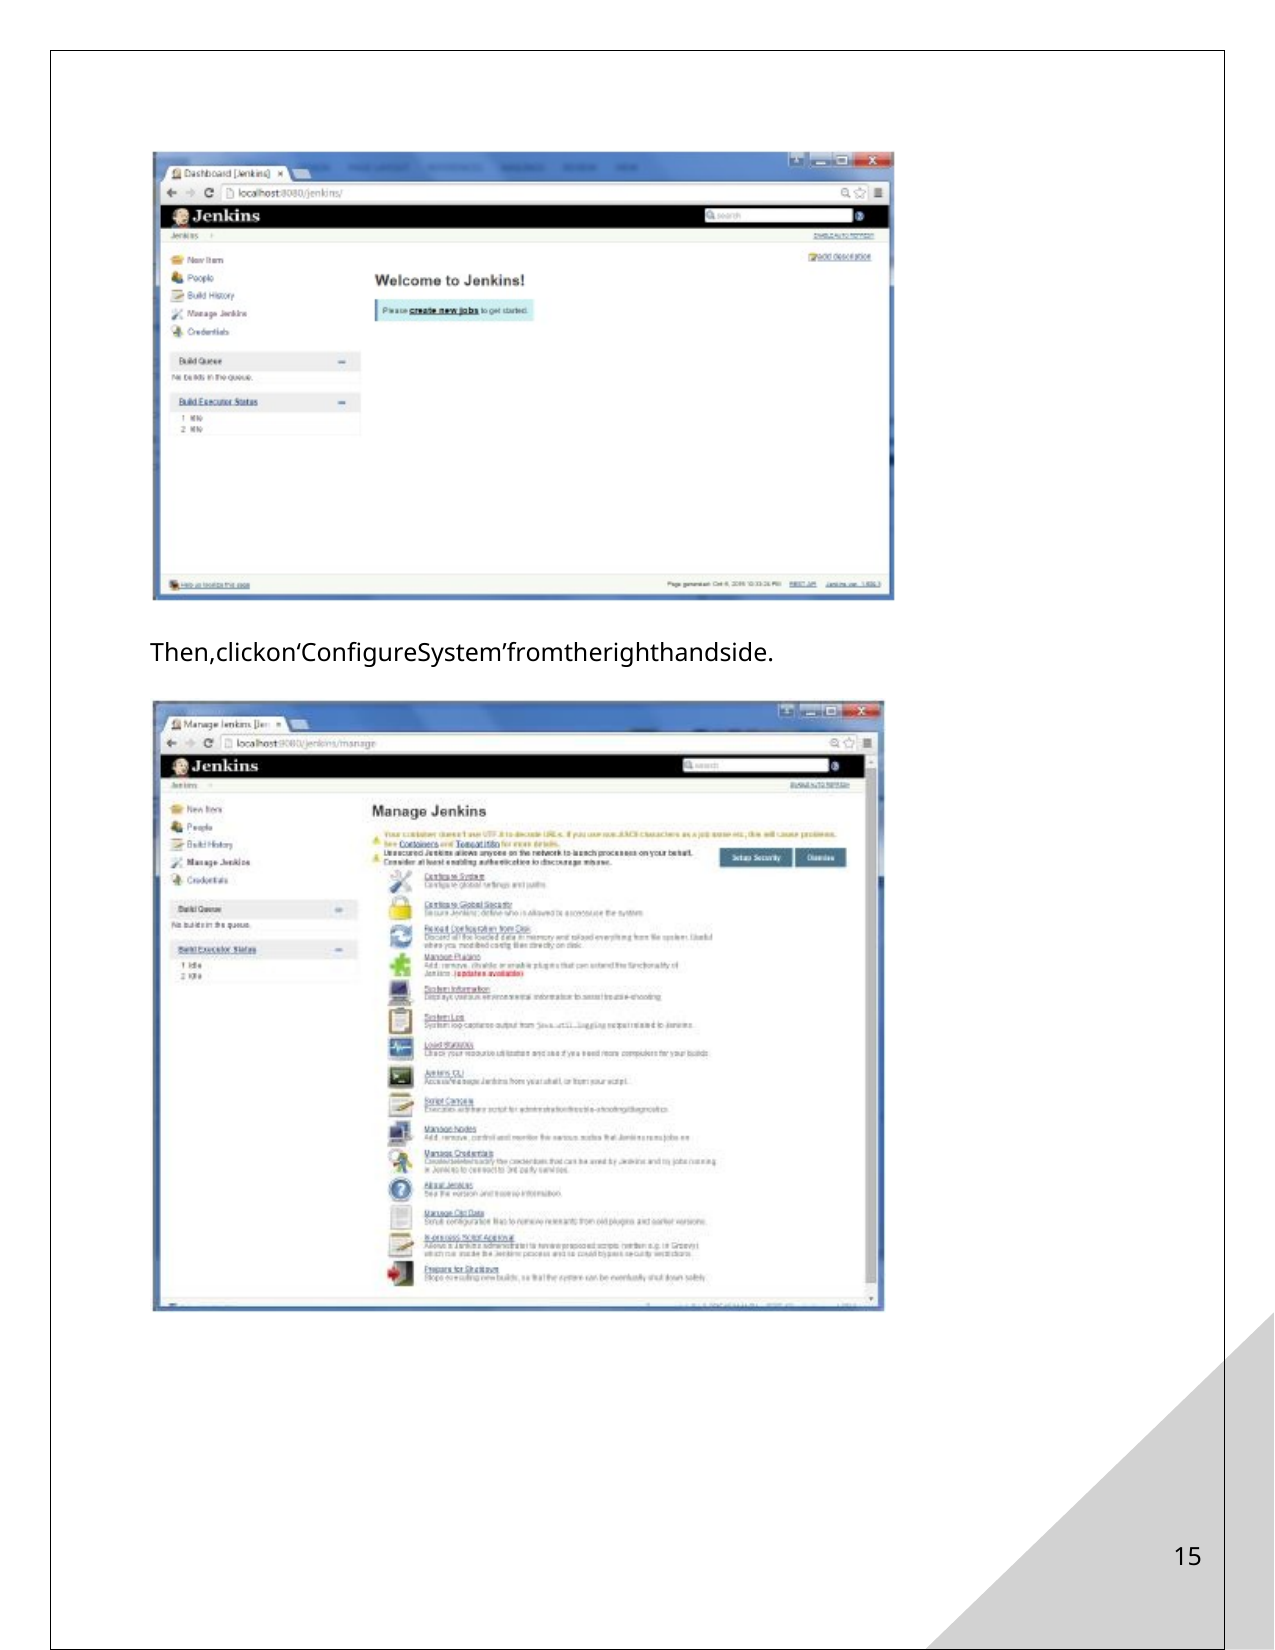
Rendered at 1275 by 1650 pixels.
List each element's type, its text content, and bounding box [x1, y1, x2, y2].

picture [150, 150, 896, 602]
picture [150, 698, 886, 1313]
text Then,clickon‘ConfigureSystem’fromtherighthandside. [150, 635, 1214, 669]
